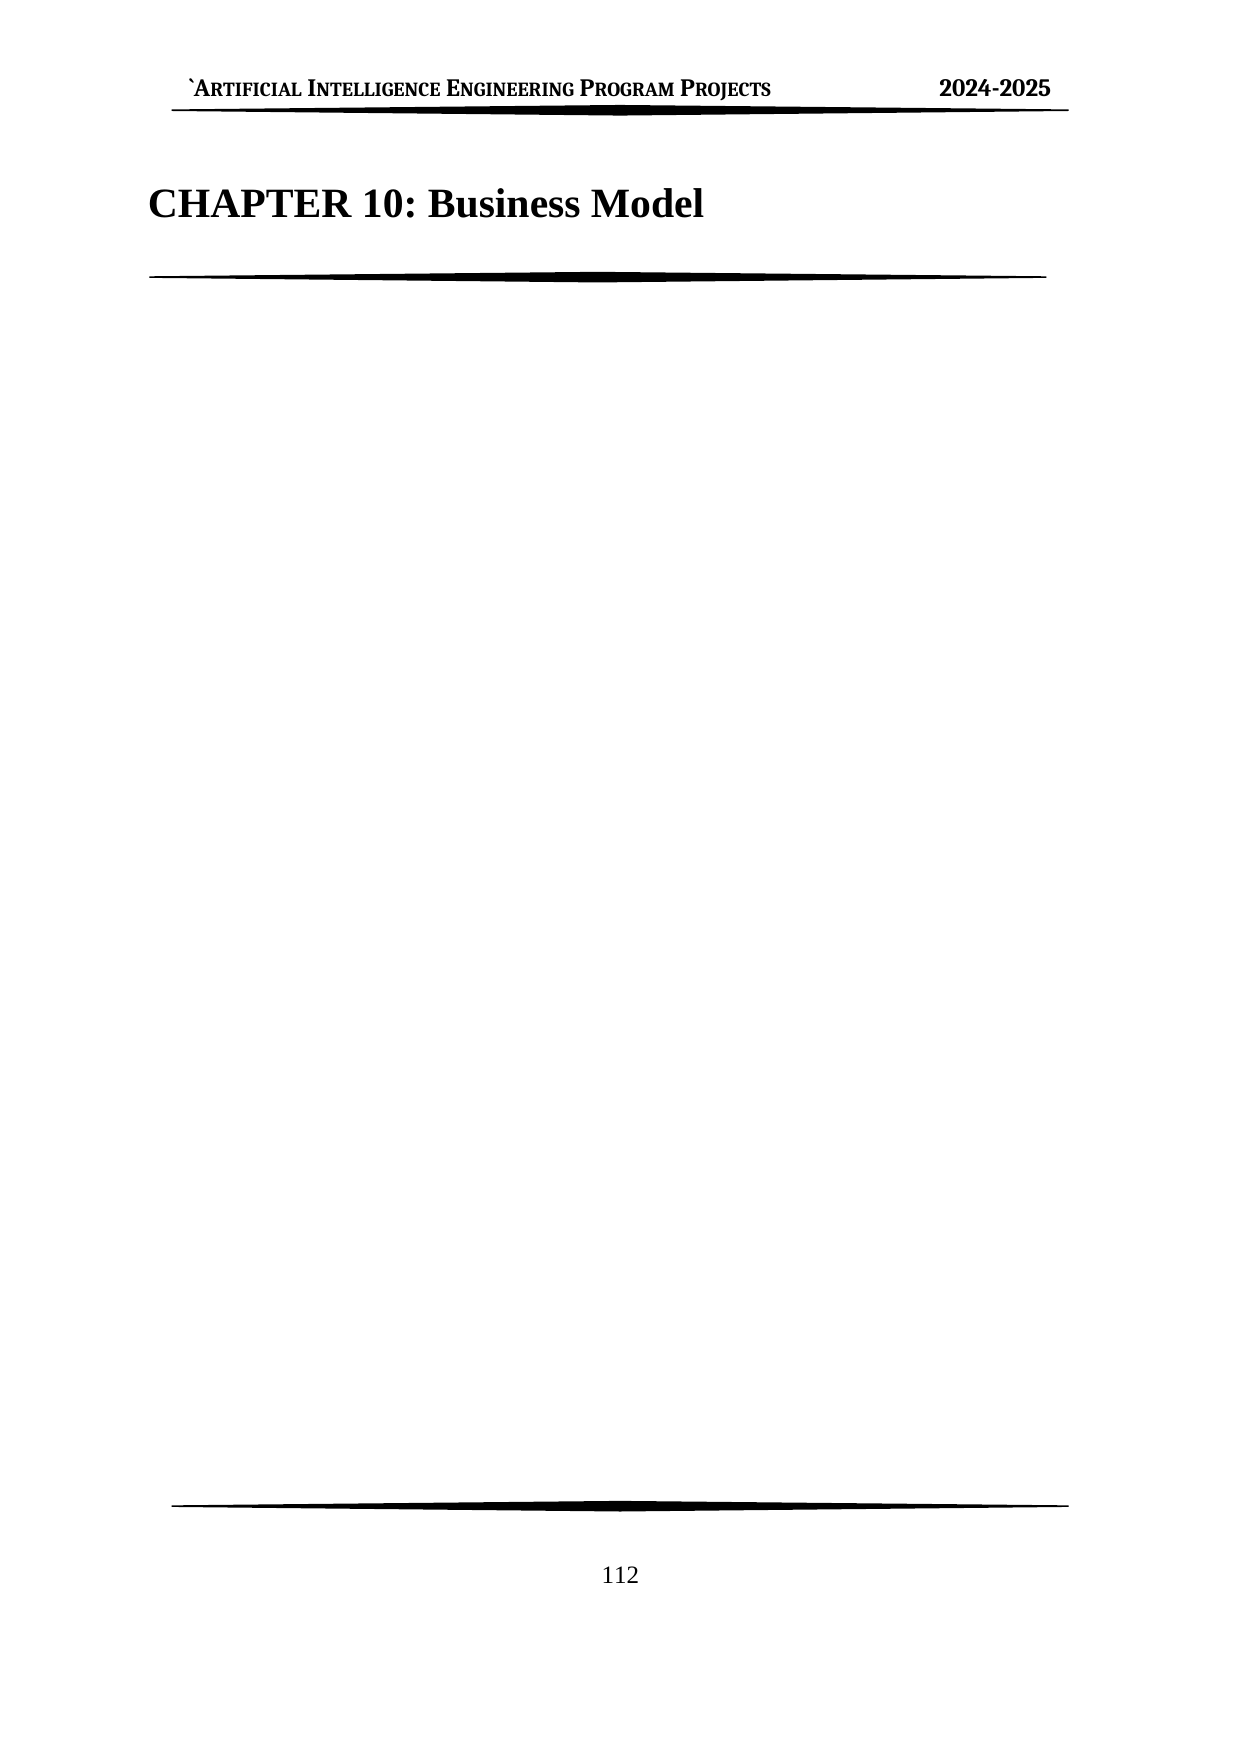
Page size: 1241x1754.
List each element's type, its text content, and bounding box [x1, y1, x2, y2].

text CHAPTER 10: Business Model [148, 179, 1092, 227]
